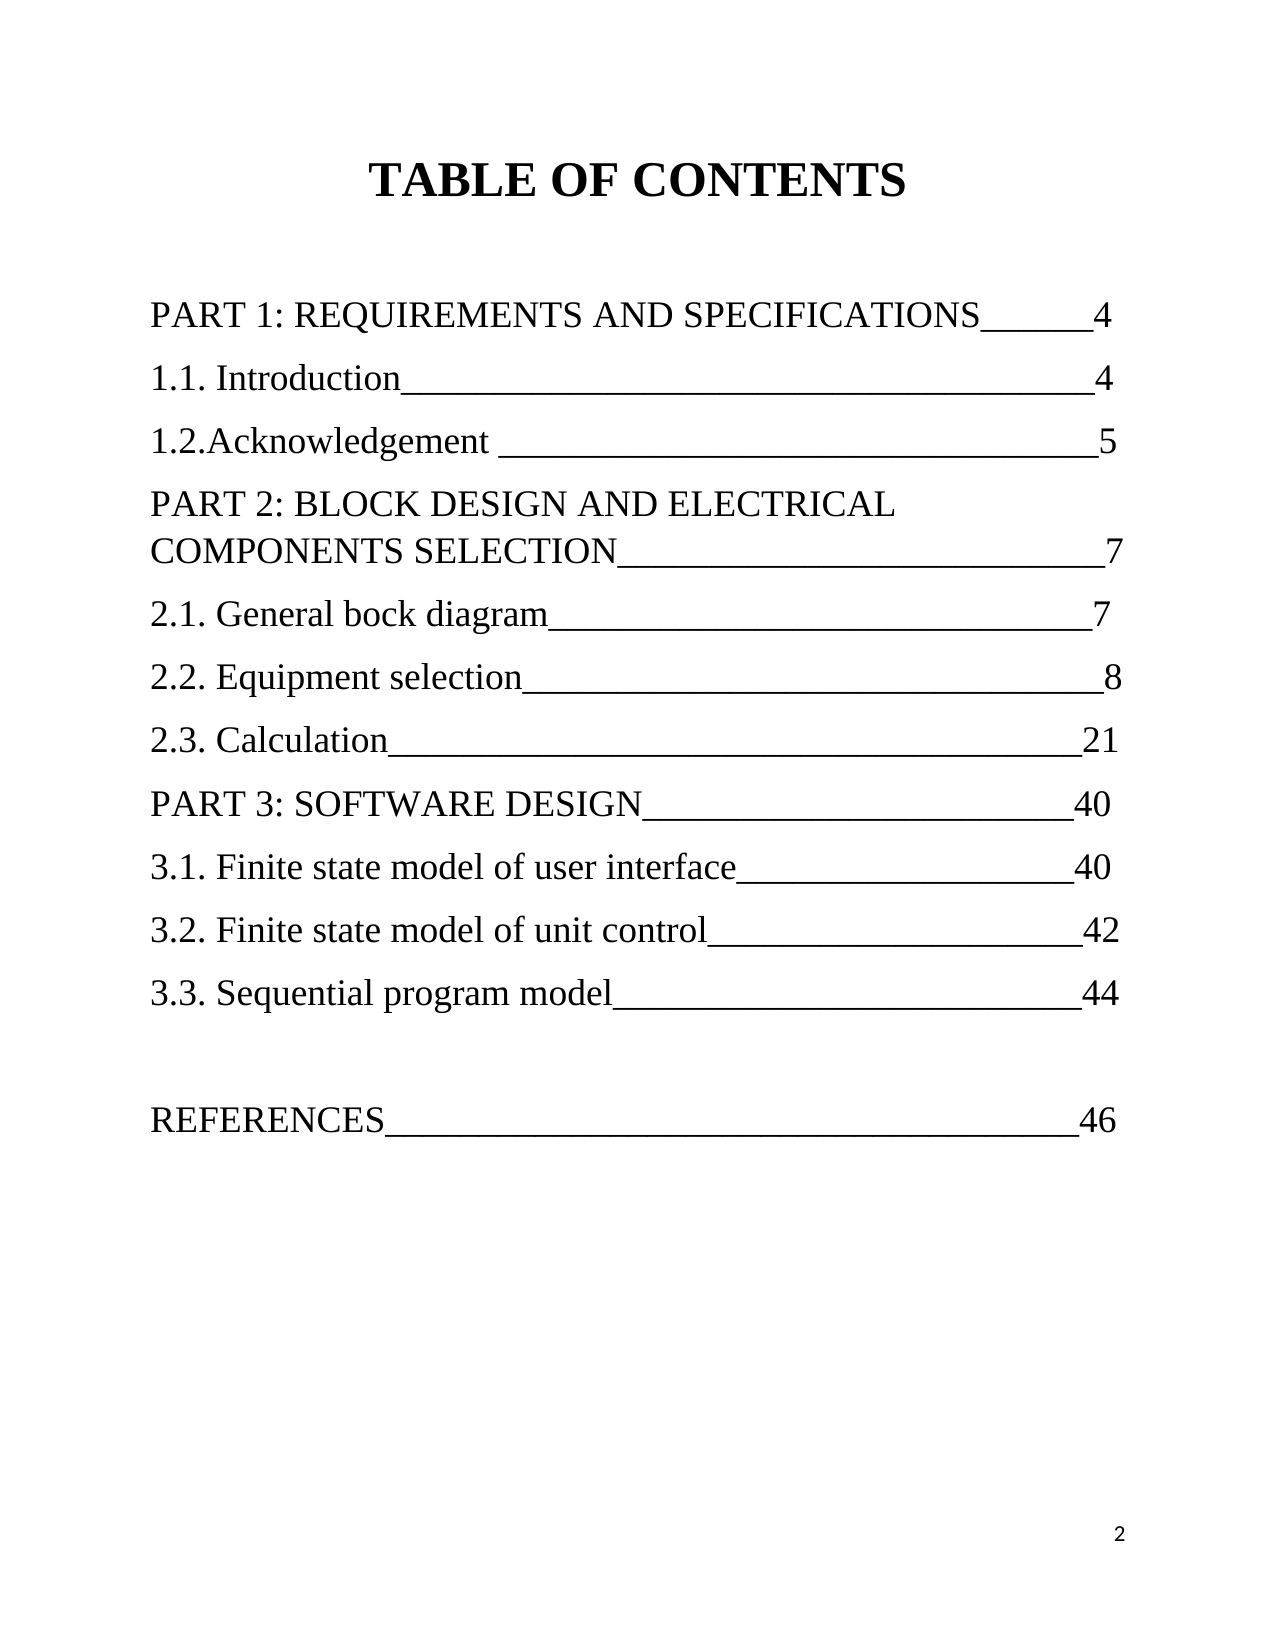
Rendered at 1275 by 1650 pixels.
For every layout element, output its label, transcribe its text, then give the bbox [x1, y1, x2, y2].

text PART 3: SOFTWARE DESIGN_______________________40 [150, 781, 1125, 824]
text 2.2. Equipment selection_______________________________8 [150, 655, 1125, 698]
text 3.2. Finite state model of unit control____________________42 [150, 908, 1125, 951]
text TABLE OF CONTENTS [150, 150, 1125, 207]
text 2.3. Calculation_____________________________________21 [150, 718, 1125, 761]
text 3.1. Finite state model of user interface__________________40 [150, 844, 1125, 887]
text PART 2: BLOCK DESIGN AND ELECTRICAL COMPONENTS SELECTION__________________________7 [150, 482, 1125, 571]
text 2.1. General bock diagram_____________________________7 [150, 591, 1125, 634]
text 1.1. Introduction_____________________________________4 [150, 355, 1125, 398]
text PART 1: REQUIREMENTS AND SPECIFICATIONS______4 [150, 292, 1125, 335]
text 1.2.Acknowledgement ________________________________5 [150, 418, 1125, 462]
text REFERENCES_____________________________________46 [150, 1097, 1125, 1140]
text 3.3. Sequential program model_________________________44 [150, 971, 1125, 1014]
